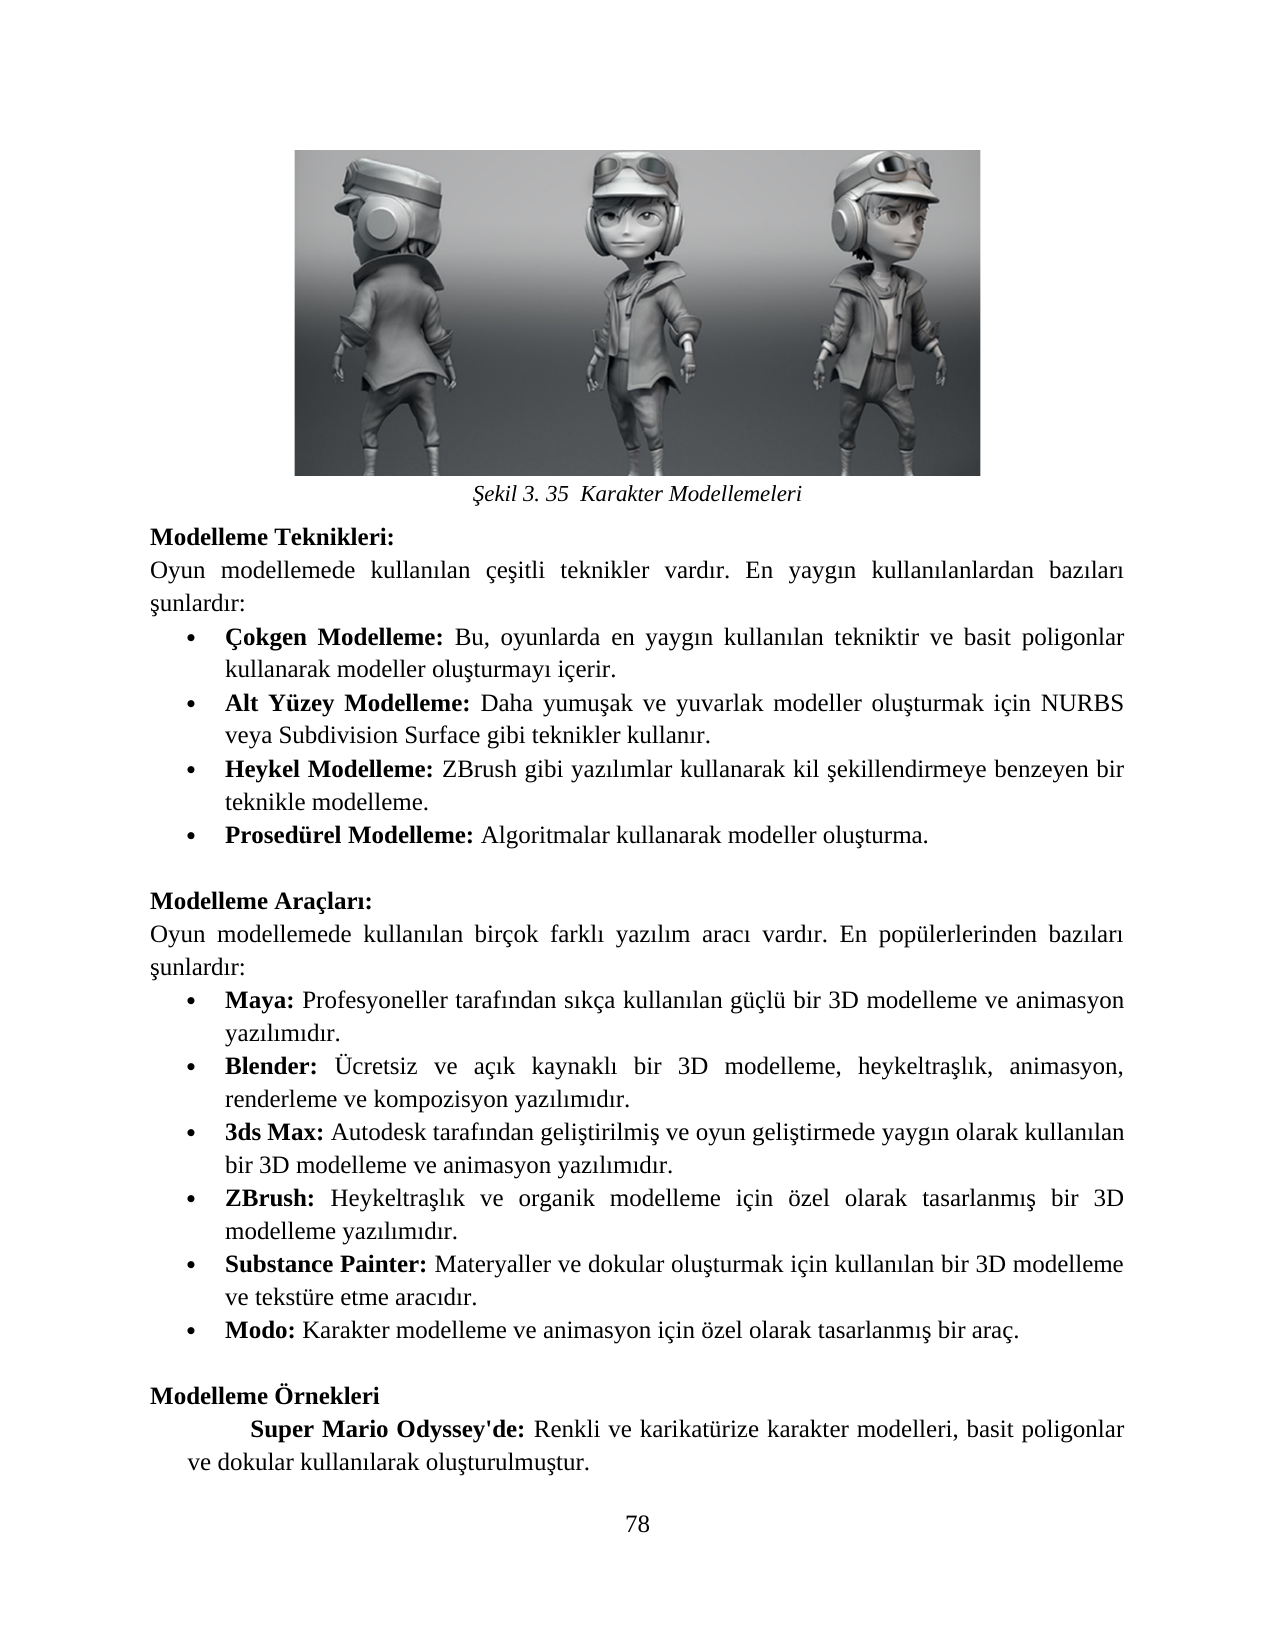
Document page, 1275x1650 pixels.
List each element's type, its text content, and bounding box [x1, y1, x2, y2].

list Maya: Profesyoneller tarafından sıkça kullanılan güçlü bir 3D modelleme ve animasyon yazılımıdır. [187, 985, 1125, 1047]
text Super Mario Odyssey'de: Renkli ve karikatürize karakter modelleri, basit poligonlar ve dokular kullanılarak oluşturulmuştur. [187, 1414, 1125, 1476]
list Çokgen Modelleme: Bu, oyunlarda en yaygın kullanılan tekniktir ve basit poligonlar kullanarak modeller oluşturmayı içerir. [187, 622, 1125, 683]
text Oyun modellemede kullanılan çeşitli teknikler vardır. En yaygın kullanılanlardan bazıları şunlardır: [150, 556, 1125, 617]
picture [294, 150, 981, 476]
list Alt Yüzey Modelleme: Daha yumuşak ve yuvarlak modeller oluşturmak için NURBS veya Subdivision Surface gibi teknikler kullanır. [187, 688, 1125, 749]
text Modelleme Örnekleri [150, 1381, 1125, 1410]
text Oyun modellemede kullanılan birçok farklı yazılım aracı vardır. En popülerlerinden bazıları şunlardır: [150, 919, 1125, 981]
list Heykel Modelleme: ZBrush gibi yazılımlar kullanarak kil şekillendirmeye benzeyen bir teknikle modelleme. [187, 754, 1125, 815]
text Modelleme Araçları: [150, 886, 1125, 914]
list Substance Painter: Materyaller ve dokular oluşturmak için kullanılan bir 3D modelleme ve tekstüre etme aracıdır. [187, 1249, 1125, 1311]
list Modo: Karakter modelleme ve animasyon için özel olarak tasarlanmış bir araç. [187, 1315, 1125, 1344]
list Blender: Ücretsiz ve açık kaynaklı bir 3D modelleme, heykeltraşlık, animasyon, renderleme ve kompozisyon yazılımıdır. [187, 1051, 1125, 1113]
list Prosedürel Modelleme: Algoritmalar kullanarak modeller oluşturma. [187, 820, 1125, 848]
list 3ds Max: Autodesk tarafından geliştirilmiş ve oyun geliştirmede yaygın olarak kullanılan bir 3D modelleme ve animasyon yazılımıdır. [187, 1117, 1125, 1179]
list ZBrush: Heykeltraşlık ve organik modelleme için özel olarak tasarlanmış bir 3D modelleme yazılımıdır. [187, 1183, 1125, 1245]
text Modelleme Teknikleri: [150, 522, 1125, 551]
text Şekil 3. 35 Karakter Modellemeleri [150, 480, 1125, 506]
